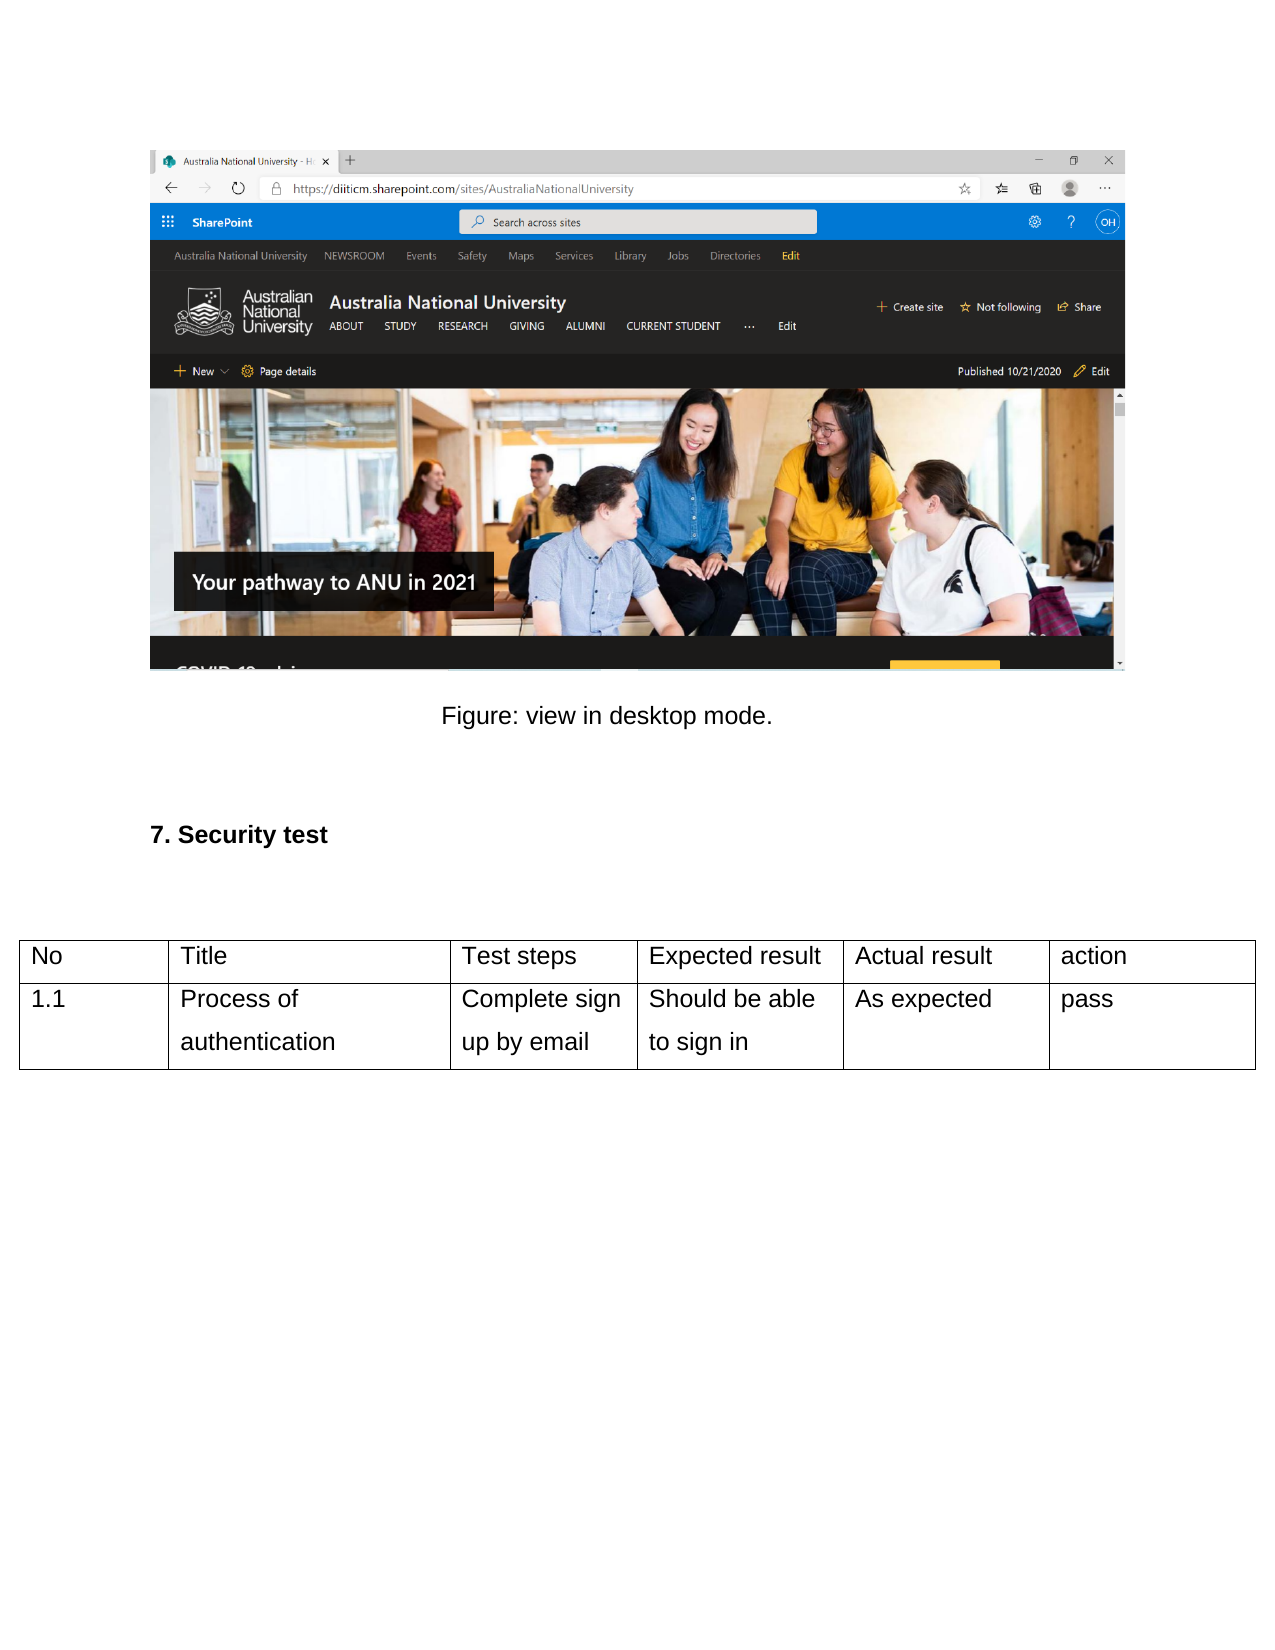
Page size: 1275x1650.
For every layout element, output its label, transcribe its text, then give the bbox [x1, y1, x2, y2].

table_header Expected result [638, 941, 843, 983]
table_cell As expected [844, 984, 1049, 1069]
text Figure: view in desktop mode. [150, 701, 1125, 730]
table_cell pass [1050, 984, 1255, 1069]
table_header Actual result [844, 941, 1049, 983]
table_cell Complete sign up by email [451, 984, 637, 1069]
table_header Title [169, 941, 450, 983]
picture [150, 150, 1125, 671]
table_header Test steps [451, 941, 637, 983]
table_cell 1.1 [20, 984, 168, 1069]
table_cell Process of authentication [169, 984, 450, 1069]
table_header No [20, 941, 168, 983]
table_cell Should be able to sign in [638, 984, 843, 1069]
text 7. Security test [150, 821, 1125, 849]
table_header action [1050, 941, 1255, 983]
